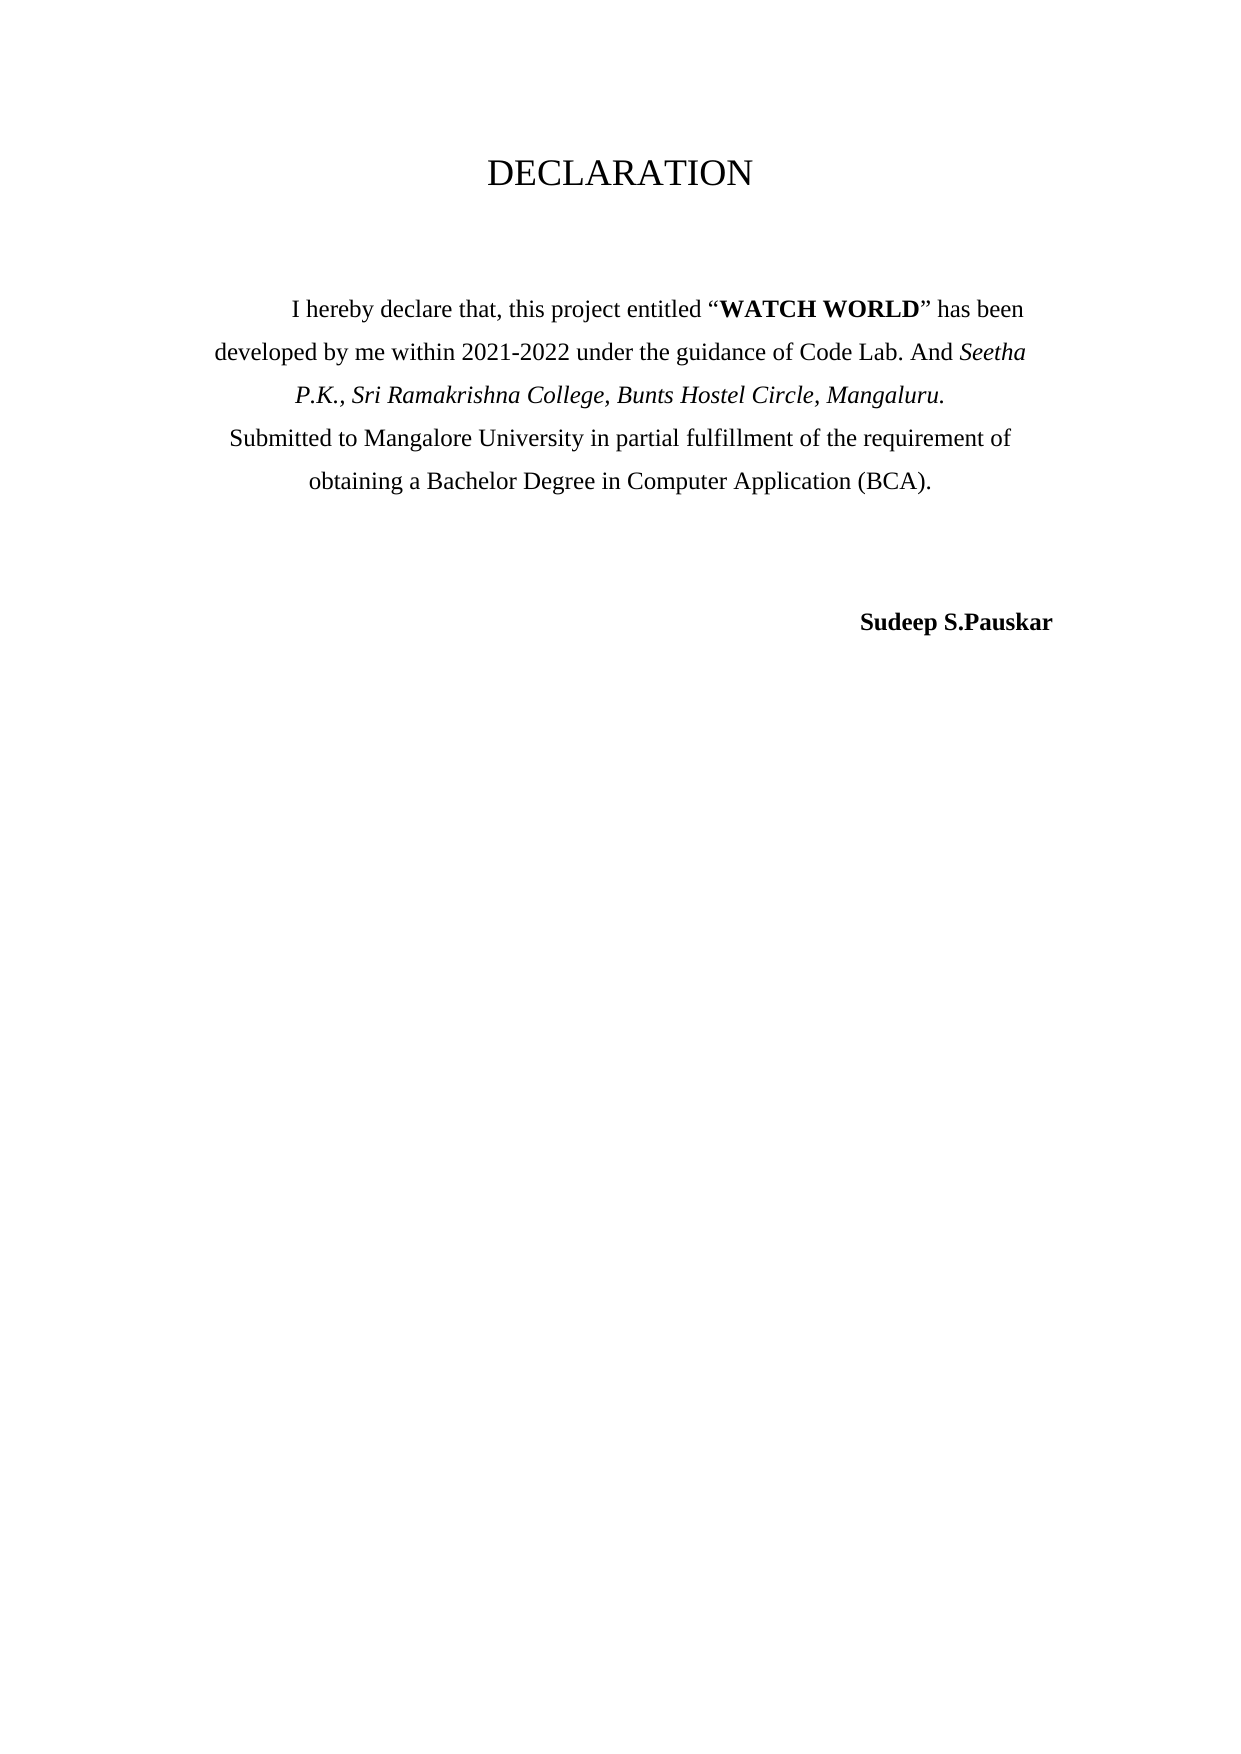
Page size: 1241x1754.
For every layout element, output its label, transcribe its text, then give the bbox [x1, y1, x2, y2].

text Submitted to Mangalore University in partial fulfillment of the requirement of obtaining a Bachelor Degree in Computer Application (BCA). [187, 423, 1053, 495]
text Sudeep S.Pauskar [187, 538, 1053, 635]
text I hereby declare that, this project entitled “WATCH WORLD” has been developed by me within 2021-2022 under the guidance of Code Lab. And Seetha P.K., Sri Ramakrishna College, Bunts Hostel Circle, Mangaluru. [187, 294, 1053, 409]
text DECLARATION [187, 150, 1053, 193]
